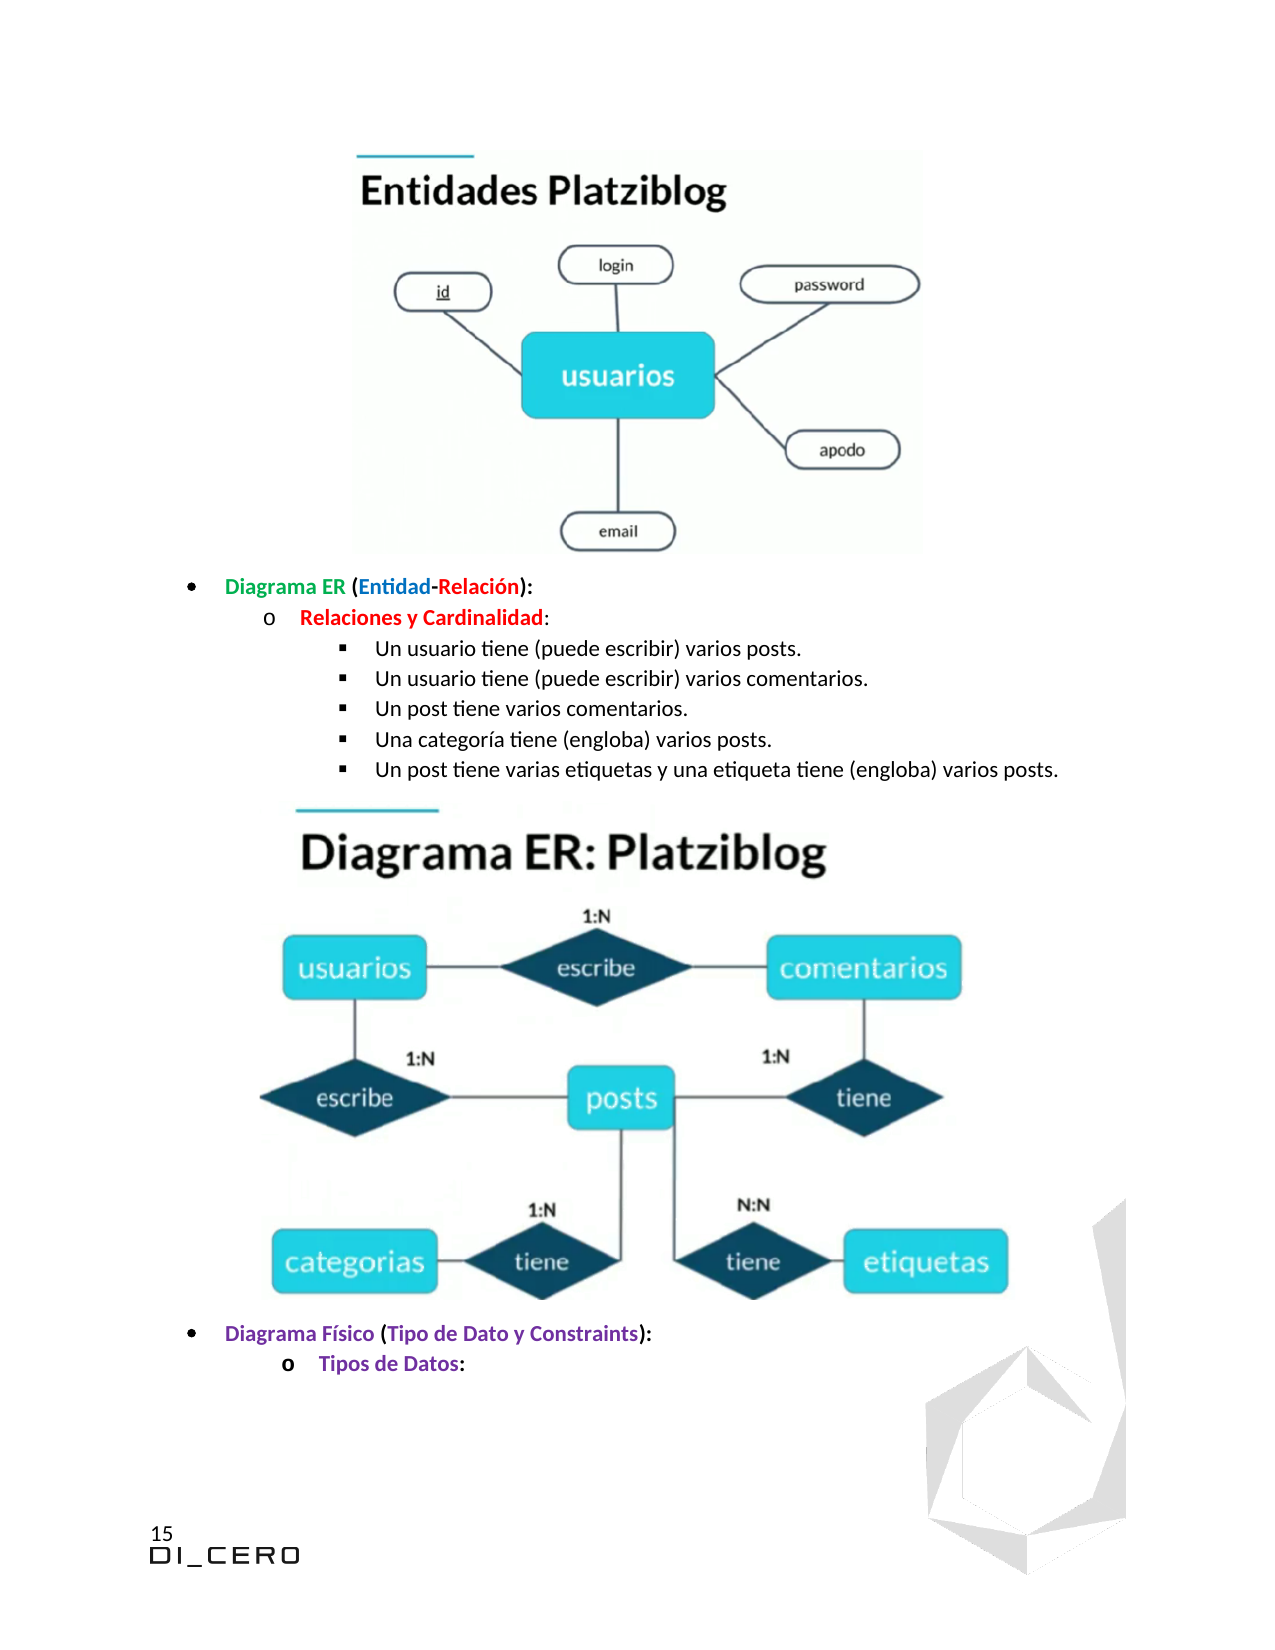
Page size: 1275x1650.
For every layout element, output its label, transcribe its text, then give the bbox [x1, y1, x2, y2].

list Diagrama Físico (Tipo de Dato y Constraints): [187, 1319, 1125, 1347]
list Un usuario tiene (puede escribir) varios posts. [337, 634, 1125, 662]
list Un post tiene varios comentarios. [337, 694, 1125, 722]
list Tipos de Datos: [281, 1349, 1125, 1378]
picture [352, 150, 923, 554]
list Un usuario tiene (puede escribir) varios comentarios. [337, 664, 1125, 692]
list Diagrama ER (Entidad-Relación): [187, 572, 1125, 600]
picture [150, 1547, 299, 1567]
list Relaciones y Cardinalidad: [262, 603, 1125, 632]
picture [259, 801, 1126, 1575]
list Un post tiene varias etiquetas y una etiqueta tiene (engloba) varios posts. [337, 755, 1125, 783]
list Una categoría tiene (engloba) varios posts. [337, 725, 1125, 753]
